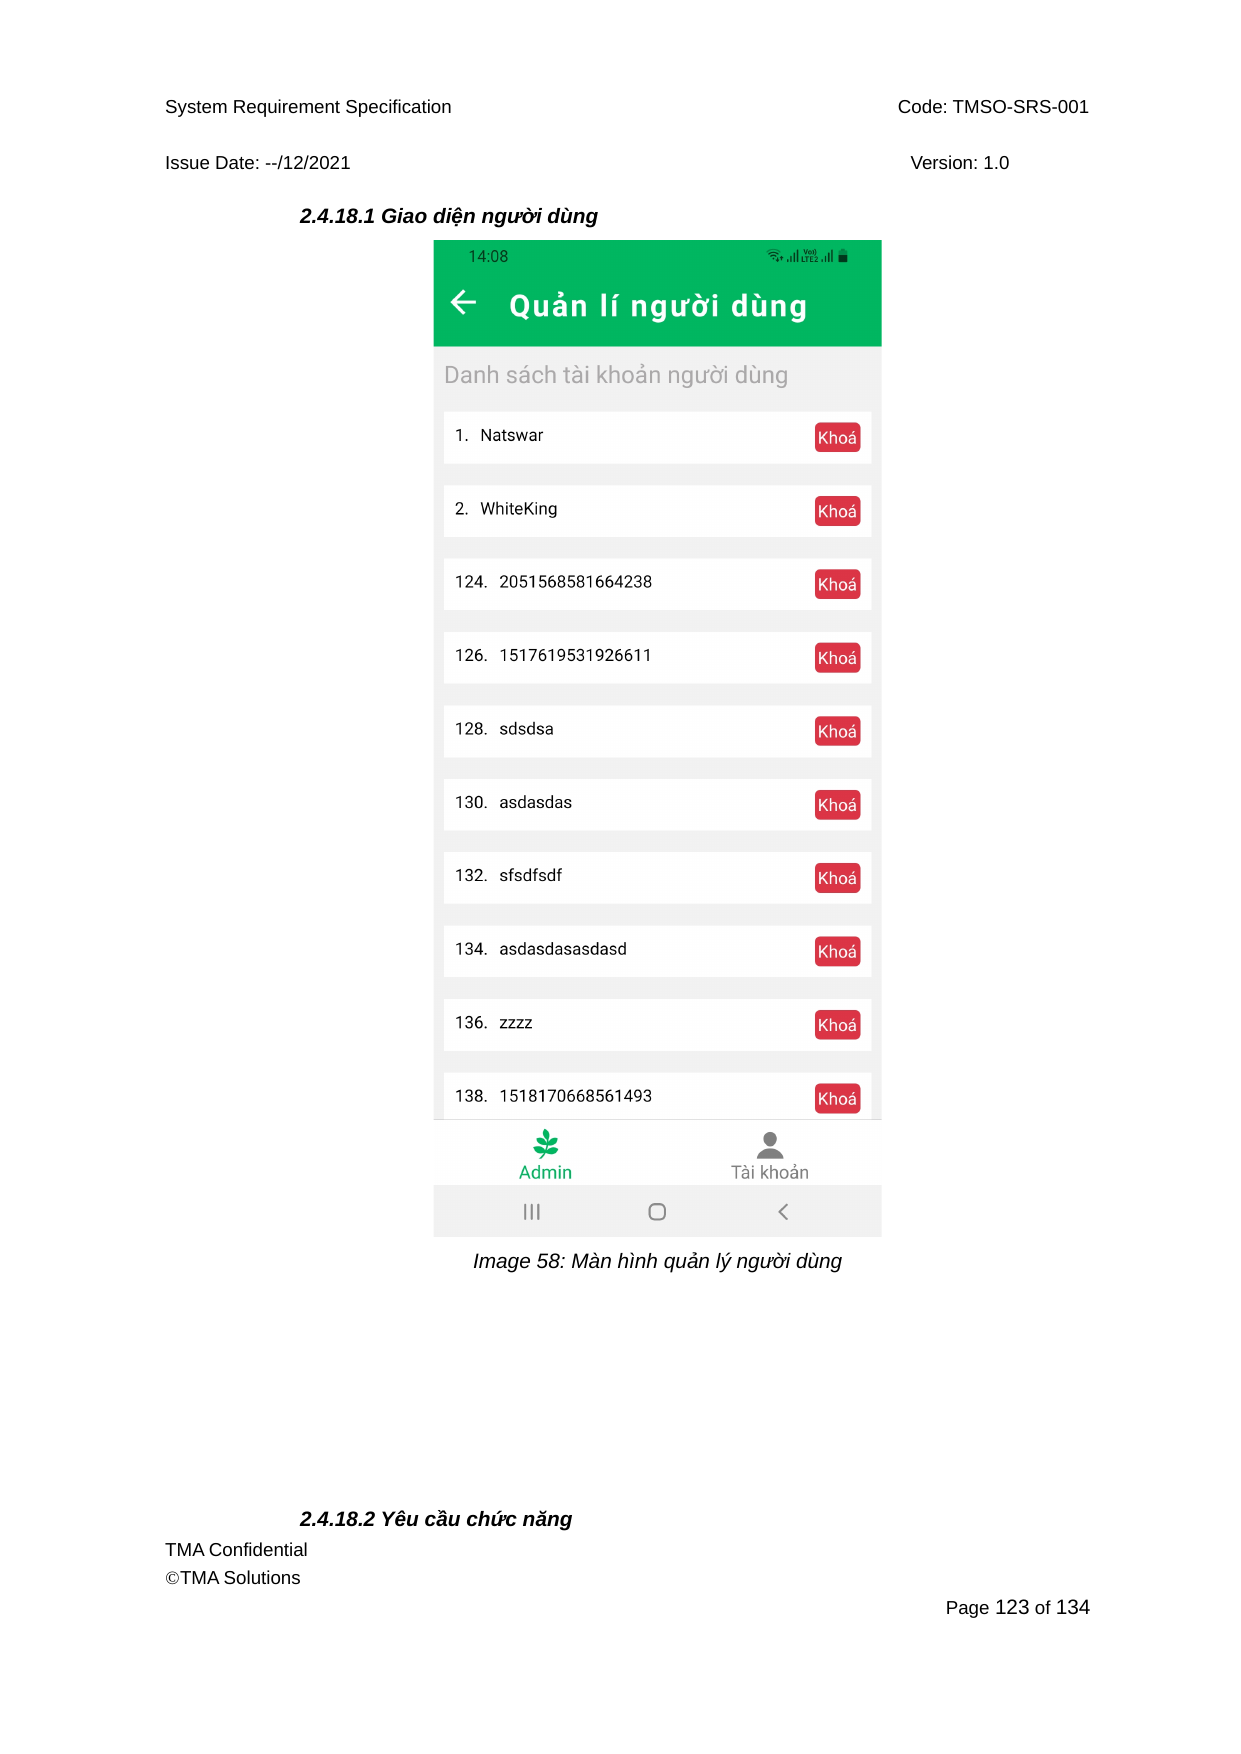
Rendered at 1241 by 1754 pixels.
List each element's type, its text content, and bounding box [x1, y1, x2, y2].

picture [433, 240, 882, 1237]
text Image 58: Màn hình quản lý người dùng [150, 1249, 1090, 1273]
text 2.4.18.1 Giao diện người dùng [225, 204, 1090, 228]
text 2.4.18.2 Yêu cầu chức năng [225, 1506, 1090, 1530]
